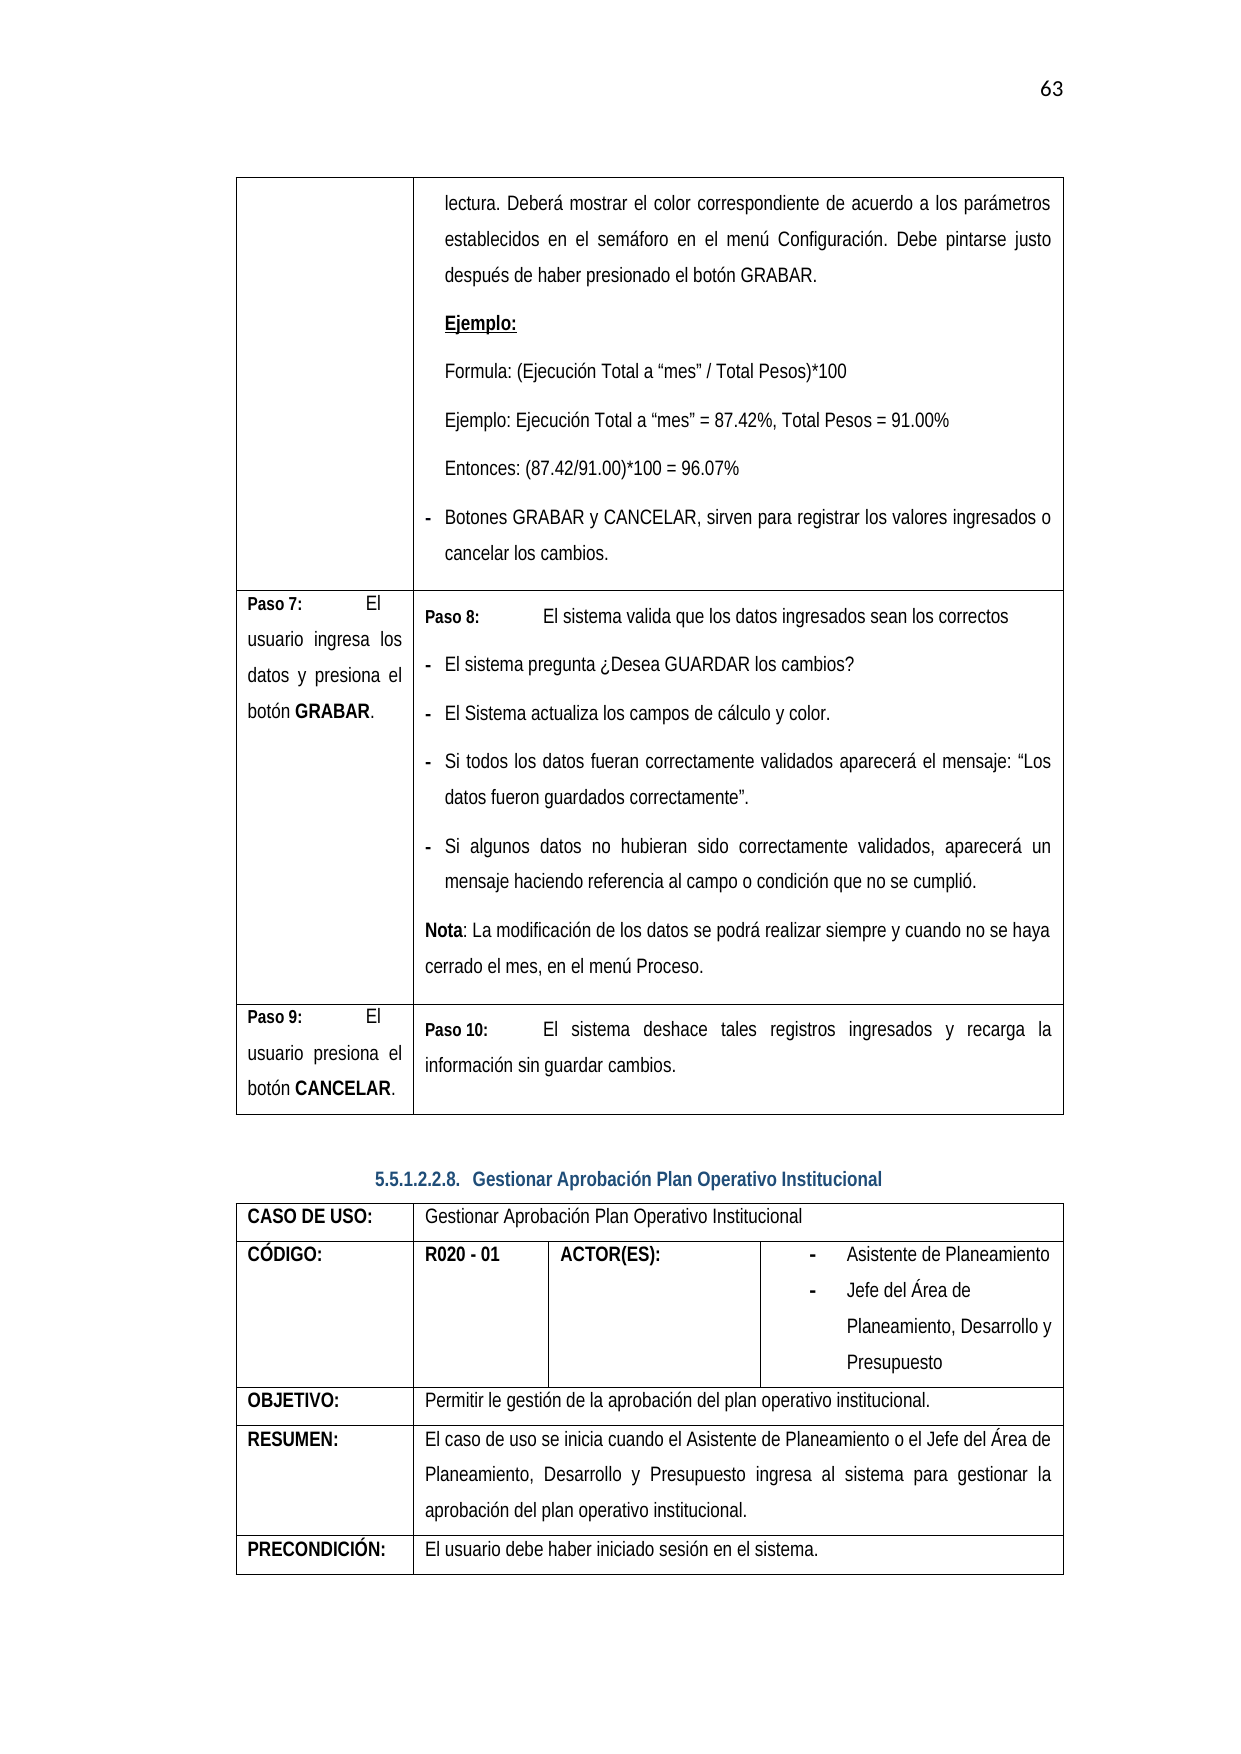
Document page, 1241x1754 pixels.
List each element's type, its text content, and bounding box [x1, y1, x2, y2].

table_cell OBJETIVO: [237, 1388, 413, 1425]
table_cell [237, 178, 413, 590]
table_cell El sistema deshace tales registros ingresados y recarga la información sin guardar cambios. [414, 1005, 1063, 1113]
table_cell RESUMEN: [237, 1426, 413, 1535]
table_cell El usuario ingresa los datos y presiona el botón GRABAR. [237, 591, 413, 1003]
list Gestionar Aprobación Plan Operativo Institucional [375, 1167, 1063, 1191]
table_header Gestionar Aprobación Plan Operativo Institucional [414, 1204, 1063, 1241]
table_cell Asistente de Planeamiento Jefe del Área de Planeamiento, Desarrollo y Presupuesto [761, 1242, 1063, 1387]
table_cell El usuario presiona el botón CANCELAR. [237, 1005, 413, 1113]
table_cell El usuario debe haber iniciado sesión en el sistema. [414, 1536, 1063, 1573]
table_header CASO DE USO: [237, 1204, 413, 1241]
table_cell ACTOR(ES): [549, 1242, 760, 1387]
table_cell CÓDIGO: [237, 1242, 413, 1387]
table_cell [414, 178, 1063, 590]
table_cell El sistema valida que los datos ingresados sean los correctos El sistema pregunta ¿Desea GUARDAR los cambios? El Sistema actualiza los campos de cálculo y color. Si todos los datos fueran correctamente validados aparecerá el mensaje: “Los datos fueron guardados correctamente”. Si algunos datos no hubieran sido correctamente validados, aparecerá un mensaje haciendo referencia al campo o condición que no se cumplió. Nota: La modificación de los datos se podrá realizar siempre y cuando no se haya cerrado el mes, en el menú Proceso. [414, 591, 1063, 1003]
table_cell Permitir le gestión de la aprobación del plan operativo institucional. [414, 1388, 1063, 1425]
table_cell El caso de uso se inicia cuando el Asistente de Planeamiento o el Jefe del Área de Planeamiento, Desarrollo y Presupuesto ingresa al sistema para gestionar la aprobación del plan operativo institucional. [414, 1426, 1063, 1535]
table_cell R020 - 01 [414, 1242, 548, 1387]
table_cell PRECONDICIÓN: [237, 1536, 413, 1573]
